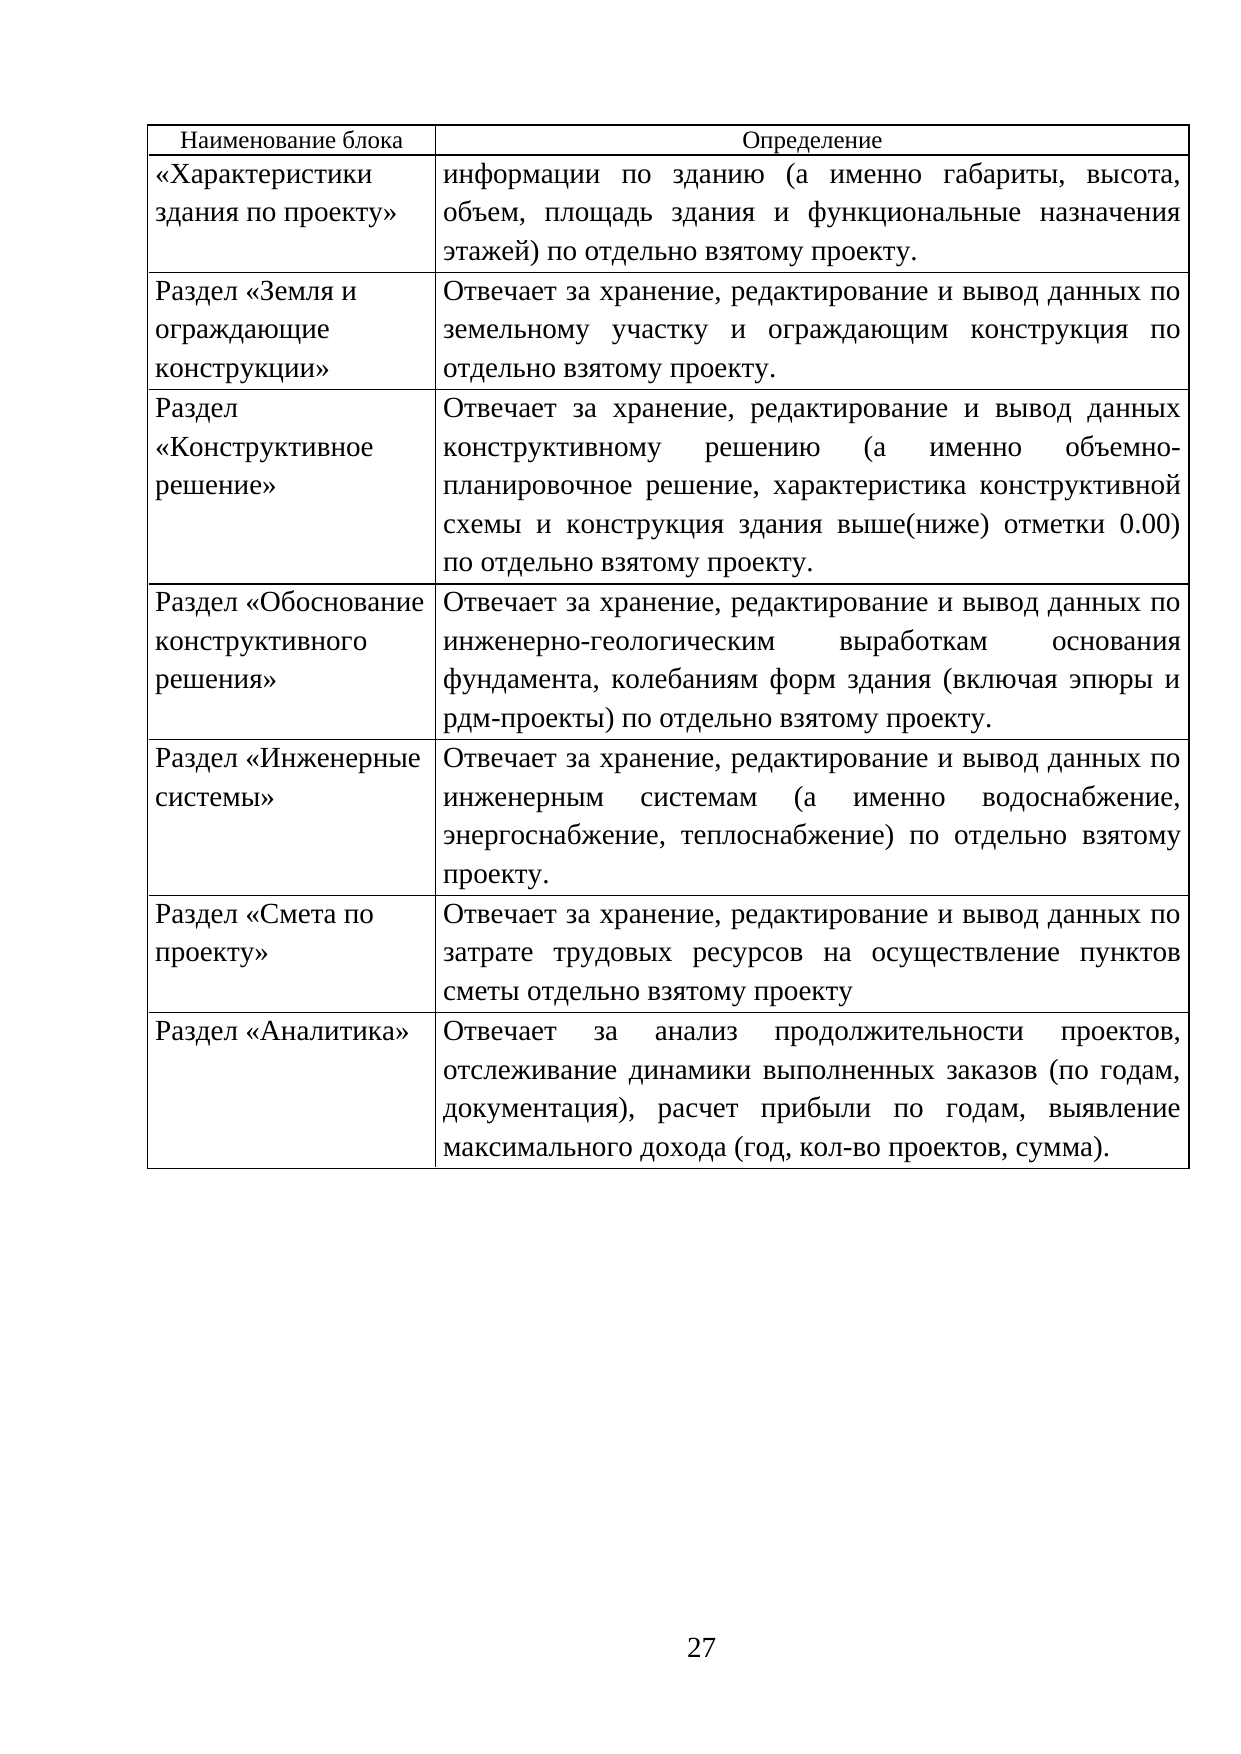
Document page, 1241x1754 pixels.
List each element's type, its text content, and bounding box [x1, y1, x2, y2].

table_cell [148, 155, 435, 272]
table_cell Раздел «Земля и ограждающие конструкции» [148, 273, 435, 389]
table_cell Раздел «Инженерные системы» [148, 740, 435, 894]
table_cell Отвечает за анализ продолжительности проектов, отслеживание динамики выполненных заказов (по годам, документация), расчет прибыли по годам, выявление максимального дохода (год, кол-во проектов, сумма). [436, 1013, 1188, 1167]
table_cell Раздел «Конструктивное решение» [148, 390, 435, 583]
table_header Наименование блока [148, 126, 435, 154]
table_cell Отвечает за хранение, редактирование и вывод данных конструктивному решению (а именно объемно-планировочное решение, характеристика конструктивной схемы и конструкция здания выше(ниже) отметки 0.00) по отдельно взятому проекту. [436, 390, 1188, 583]
table_cell Раздел «Обоснование конструктивного решения» [148, 584, 435, 739]
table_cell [436, 156, 1188, 272]
table_header Определение [436, 126, 1188, 154]
table_cell Отвечает за хранение, редактирование и вывод данных по земельному участку и ограждающим конструкция по отдельно взятому проекту. [436, 273, 1188, 389]
table_cell Раздел «Смета по проекту» [148, 896, 435, 1012]
table_cell Отвечает за хранение, редактирование и вывод данных по инженерно-геологическим выработкам основания фундамента, колебаниям форм здания (включая эпюры и рдм-проекты) по отдельно взятому проекту. [436, 585, 1188, 739]
table_cell Отвечает за хранение, редактирование и вывод данных по инженерным системам (а именно водоснабжение, энергоснабжение, теплоснабжение) по отдельно взятому проекту. [436, 740, 1188, 894]
table_cell Отвечает за хранение, редактирование и вывод данных по затрате трудовых ресурсов на осуществление пунктов сметы отдельно взятому проекту [436, 896, 1188, 1012]
table_cell Раздел «Аналитика» [148, 1013, 435, 1167]
